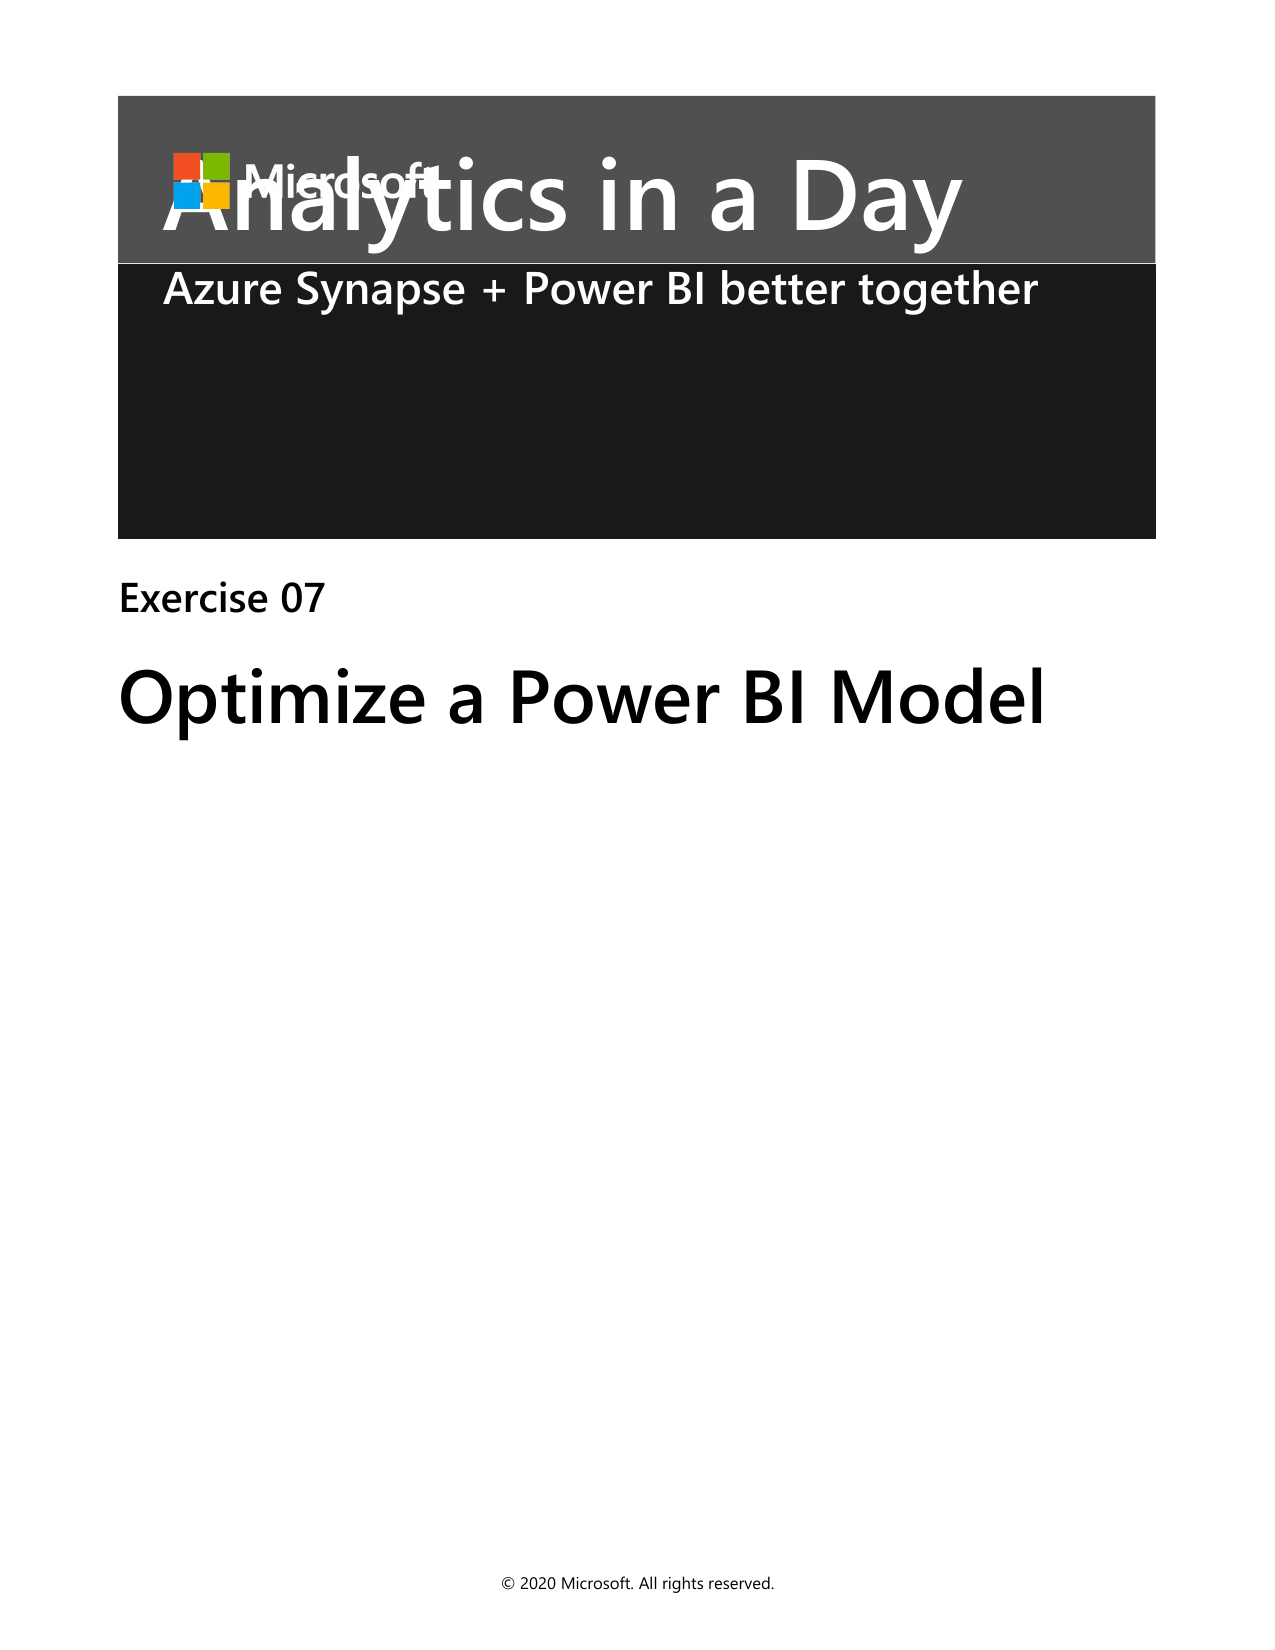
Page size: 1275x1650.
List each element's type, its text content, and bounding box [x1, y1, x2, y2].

picture [118, 97, 490, 265]
subtitle Optimize a Power BI Model [118, 642, 1157, 742]
text Exercise 07 [118, 568, 1157, 623]
